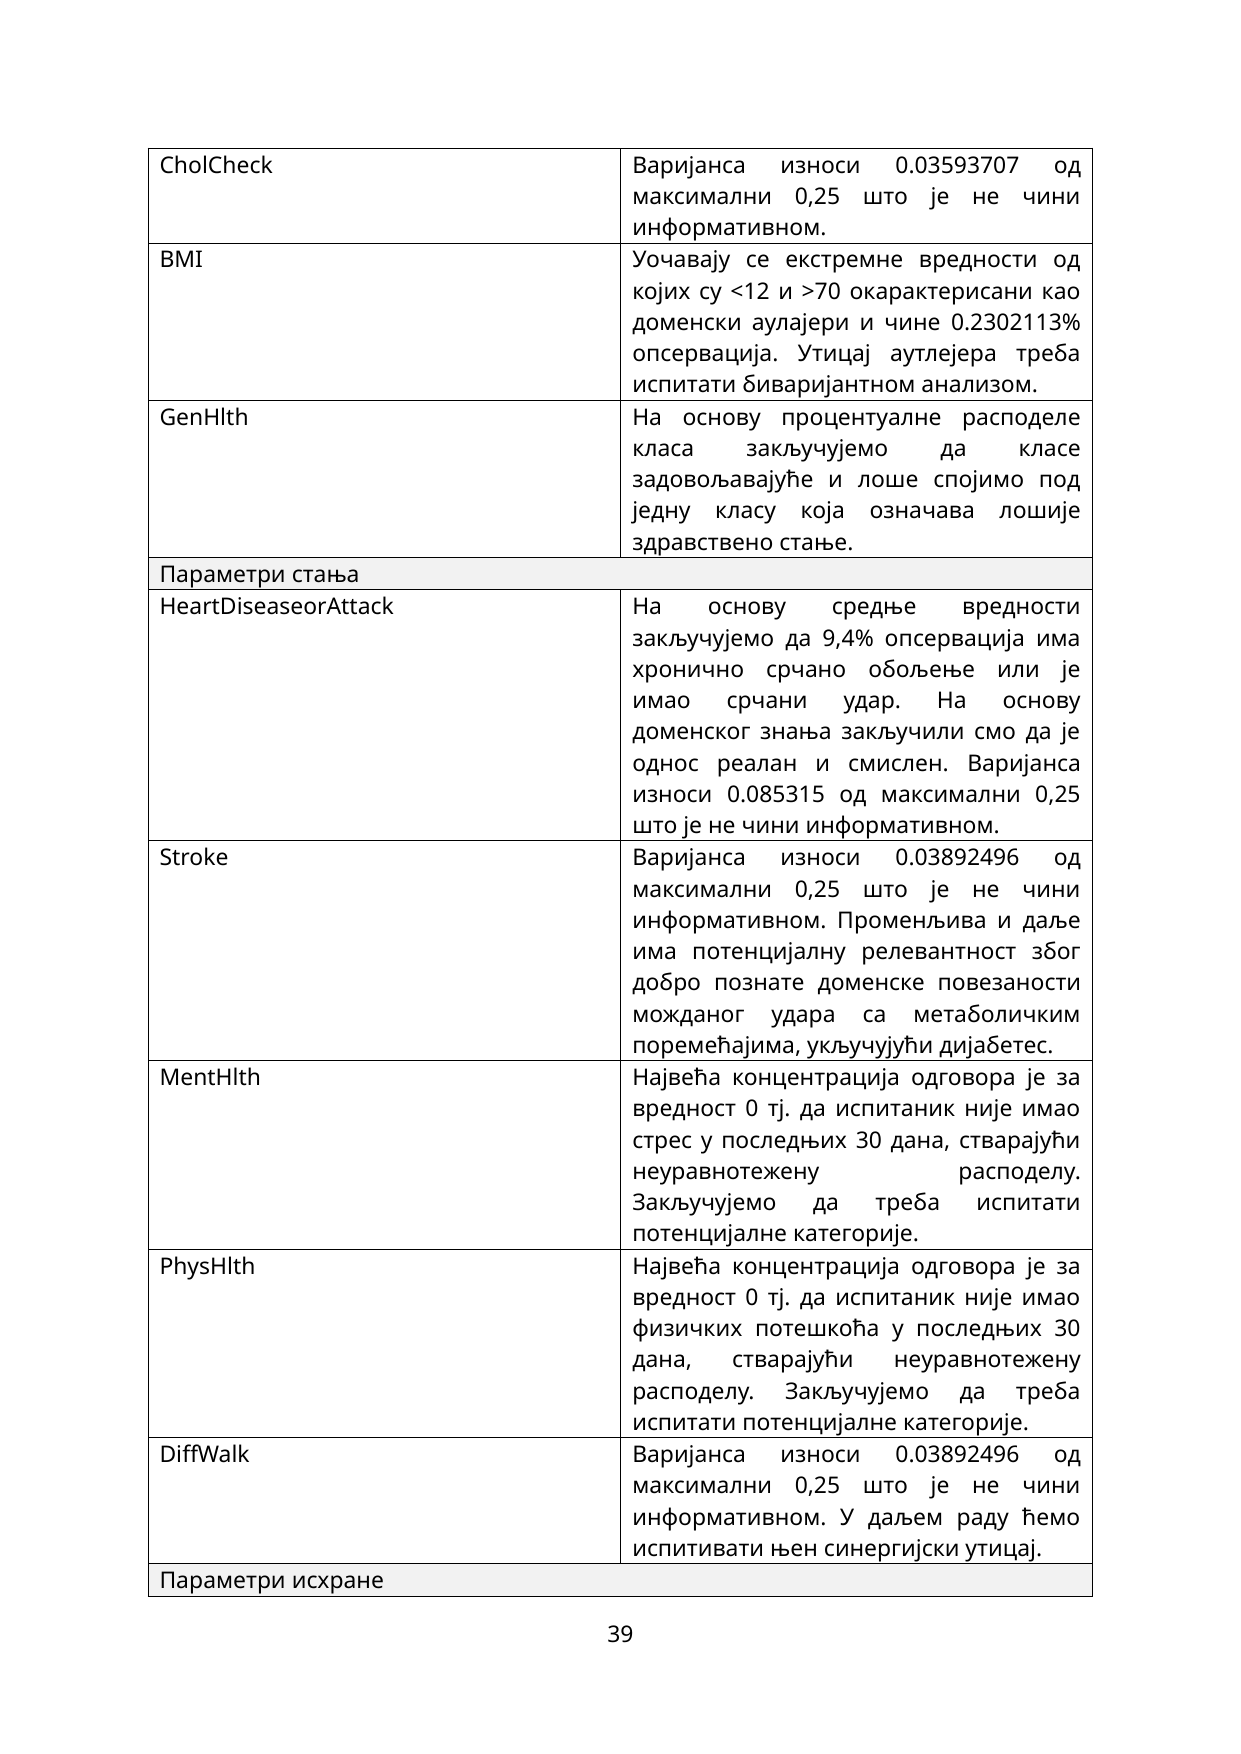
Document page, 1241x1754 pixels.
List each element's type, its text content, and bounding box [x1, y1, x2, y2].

table_cell BMI [149, 244, 620, 400]
table_cell Параметри стања [149, 558, 1092, 589]
table_cell Варијанса износи 0.03892496 од максимални 0,25 што је не чини информативном. У даљем раду ћемо испитивати њен синергијски утицај. [621, 1438, 1092, 1563]
table_cell Највећа концентрација одговора је за вредност 0 тј. да испитаник није имао физичких потешкоћа у последњих 30 дана, стварајући неуравнотежену расподелу. Закључујемо да треба испитати потенцијалне категорије. [621, 1250, 1092, 1437]
table_cell PhysHlth [149, 1250, 620, 1437]
table_cell Варијанса износи 0.03593707 од максимални 0,25 што је не чини информативном. [621, 149, 1092, 242]
table_cell Уочавају се екстремне вредности од којих су <12 и >70 окарактерисани као доменски аулајери и чине 0.2302113% опсервација. Утицај аутлејера треба испитати биваријантном анализом. [621, 244, 1092, 400]
table_cell Stroke [149, 841, 620, 1060]
table_cell MentHlth [149, 1061, 620, 1249]
table_cell Највећа концентрација одговора је за вредност 0 тј. да испитаник није имао стрес у последњих 30 дана, стварајући неуравнотежену расподелу. Закључујемо да треба испитати потенцијалне категорије. [621, 1061, 1092, 1249]
table_cell На основу процентуалне расподеле класа закључујемо да класе задовољавајуће и лоше спојимо под једну класу која означава лошије здравствено стање. [621, 401, 1092, 557]
table_cell Варијанса износи 0.03892496 од максимални 0,25 што је не чини информативном. Променљива и даље има потенцијалну релевантност због добро познате доменске повезаности можданог удара са метаболичким поремећајима, укључујући дијабетес. [621, 841, 1092, 1060]
table_cell На основу средње вредности закључујемо да 9,4% опсервација има хронично срчано обољење или је имао срчани удар. На основу доменског знања закључили смо да је однос реалан и смислен. Варијанса износи 0.085315 од максимални 0,25 што је не чини информативном. [621, 590, 1092, 840]
table_cell DiffWalk [149, 1438, 620, 1563]
table_cell HeartDiseaseorAttack [149, 590, 620, 840]
table_cell Параметри исхране [149, 1564, 1092, 1596]
table_cell CholCheck [149, 149, 620, 242]
table_cell GenHlth [149, 401, 620, 557]
